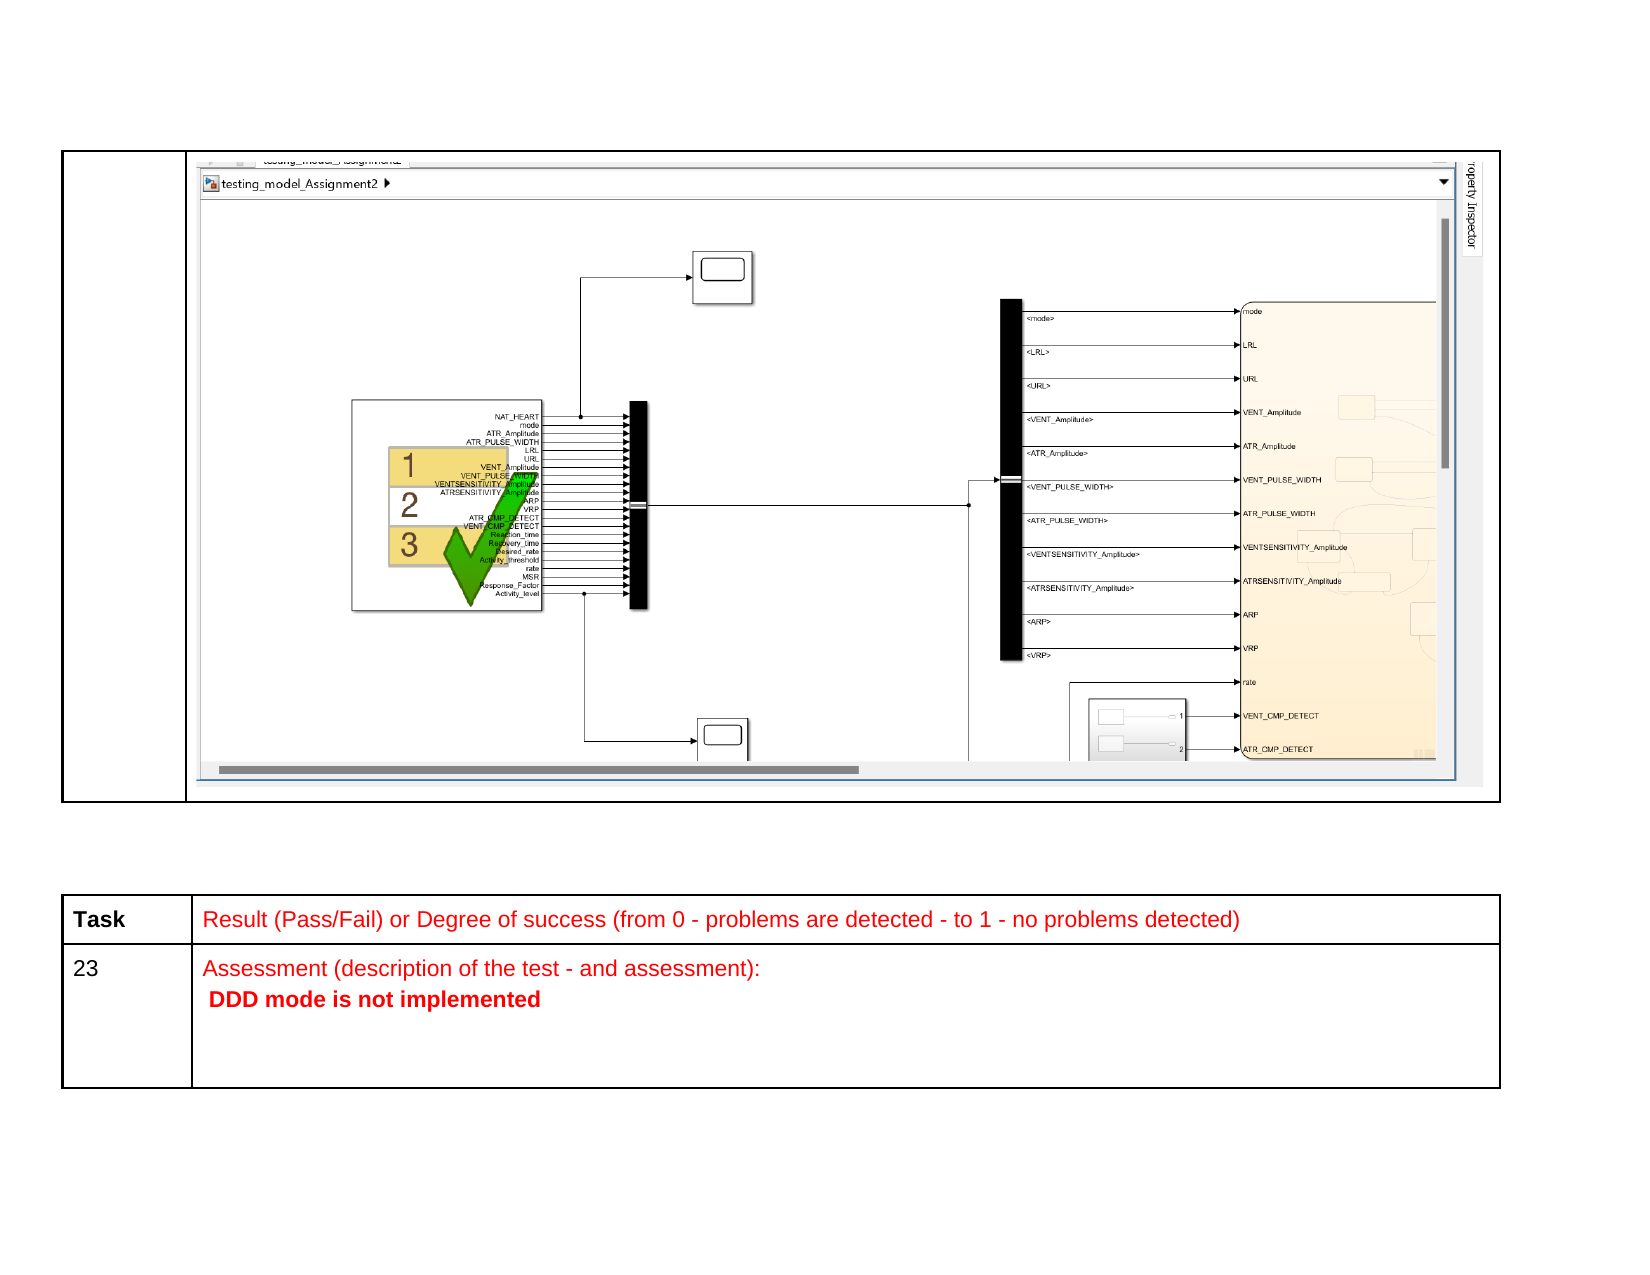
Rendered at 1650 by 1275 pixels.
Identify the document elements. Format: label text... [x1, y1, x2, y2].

table_cell Assessment (description of the test - and assessment): DDD mode is not implemented [193, 945, 1499, 1087]
table_header Task [64, 896, 191, 943]
table_header Result (Pass/Fail) or Degree of success (from 0 - problems are detected - to 1 - no problems detected) [193, 896, 1499, 943]
table_cell [64, 152, 185, 801]
table_cell [187, 152, 1499, 801]
table_cell 23 [64, 945, 191, 1087]
picture [196, 162, 1484, 787]
